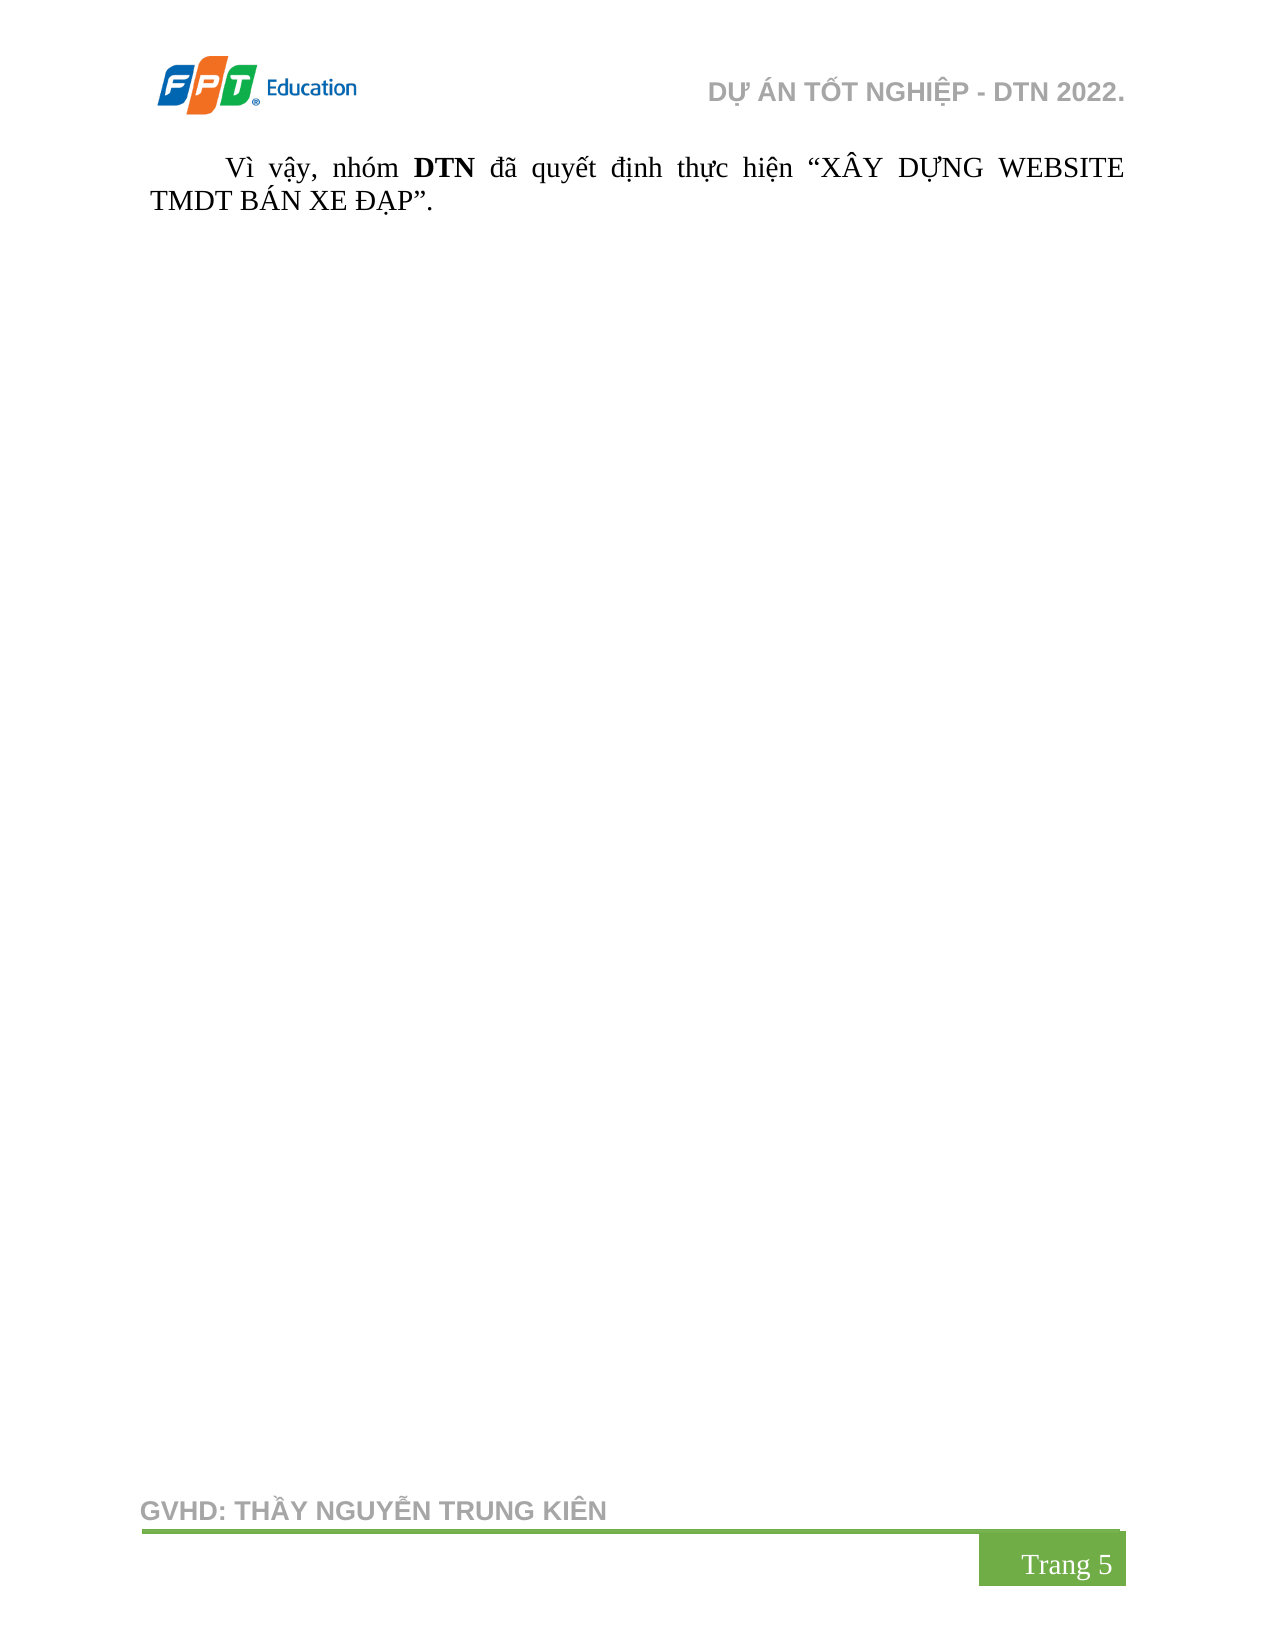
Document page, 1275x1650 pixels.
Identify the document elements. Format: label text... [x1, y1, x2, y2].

text Vì vậy, nhóm DTN đã quyết định thực hiện “XÂY DỰNG WEBSITE TMDT BÁN XE ĐẠP”. [150, 150, 1125, 217]
picture [137, 44, 374, 124]
